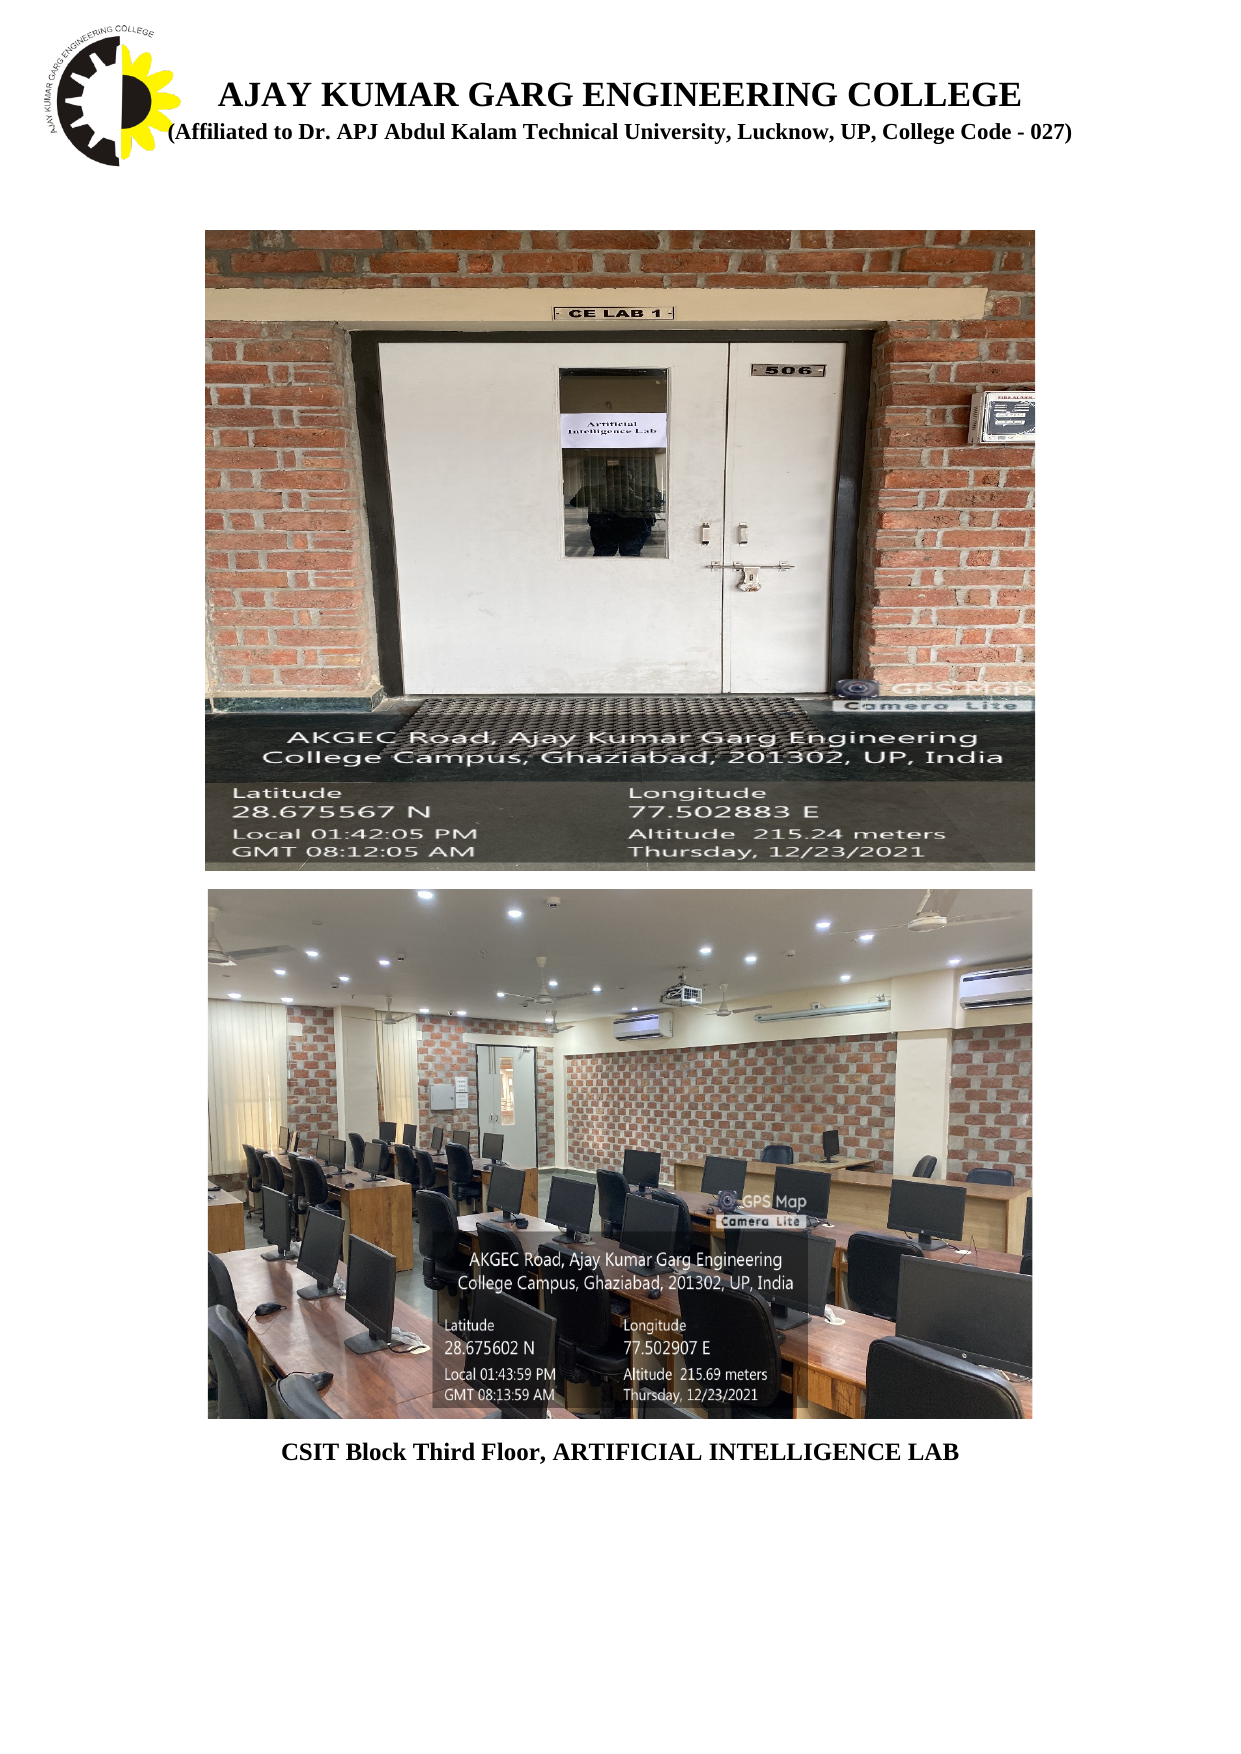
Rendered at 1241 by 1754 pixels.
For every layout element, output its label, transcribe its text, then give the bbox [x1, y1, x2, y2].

picture [44, 25, 188, 168]
picture [205, 230, 1035, 871]
text CSIT Block Third Floor, ARTIFICIAL INTELLIGENCE LAB [150, 1437, 1090, 1466]
picture [207, 889, 1033, 1419]
